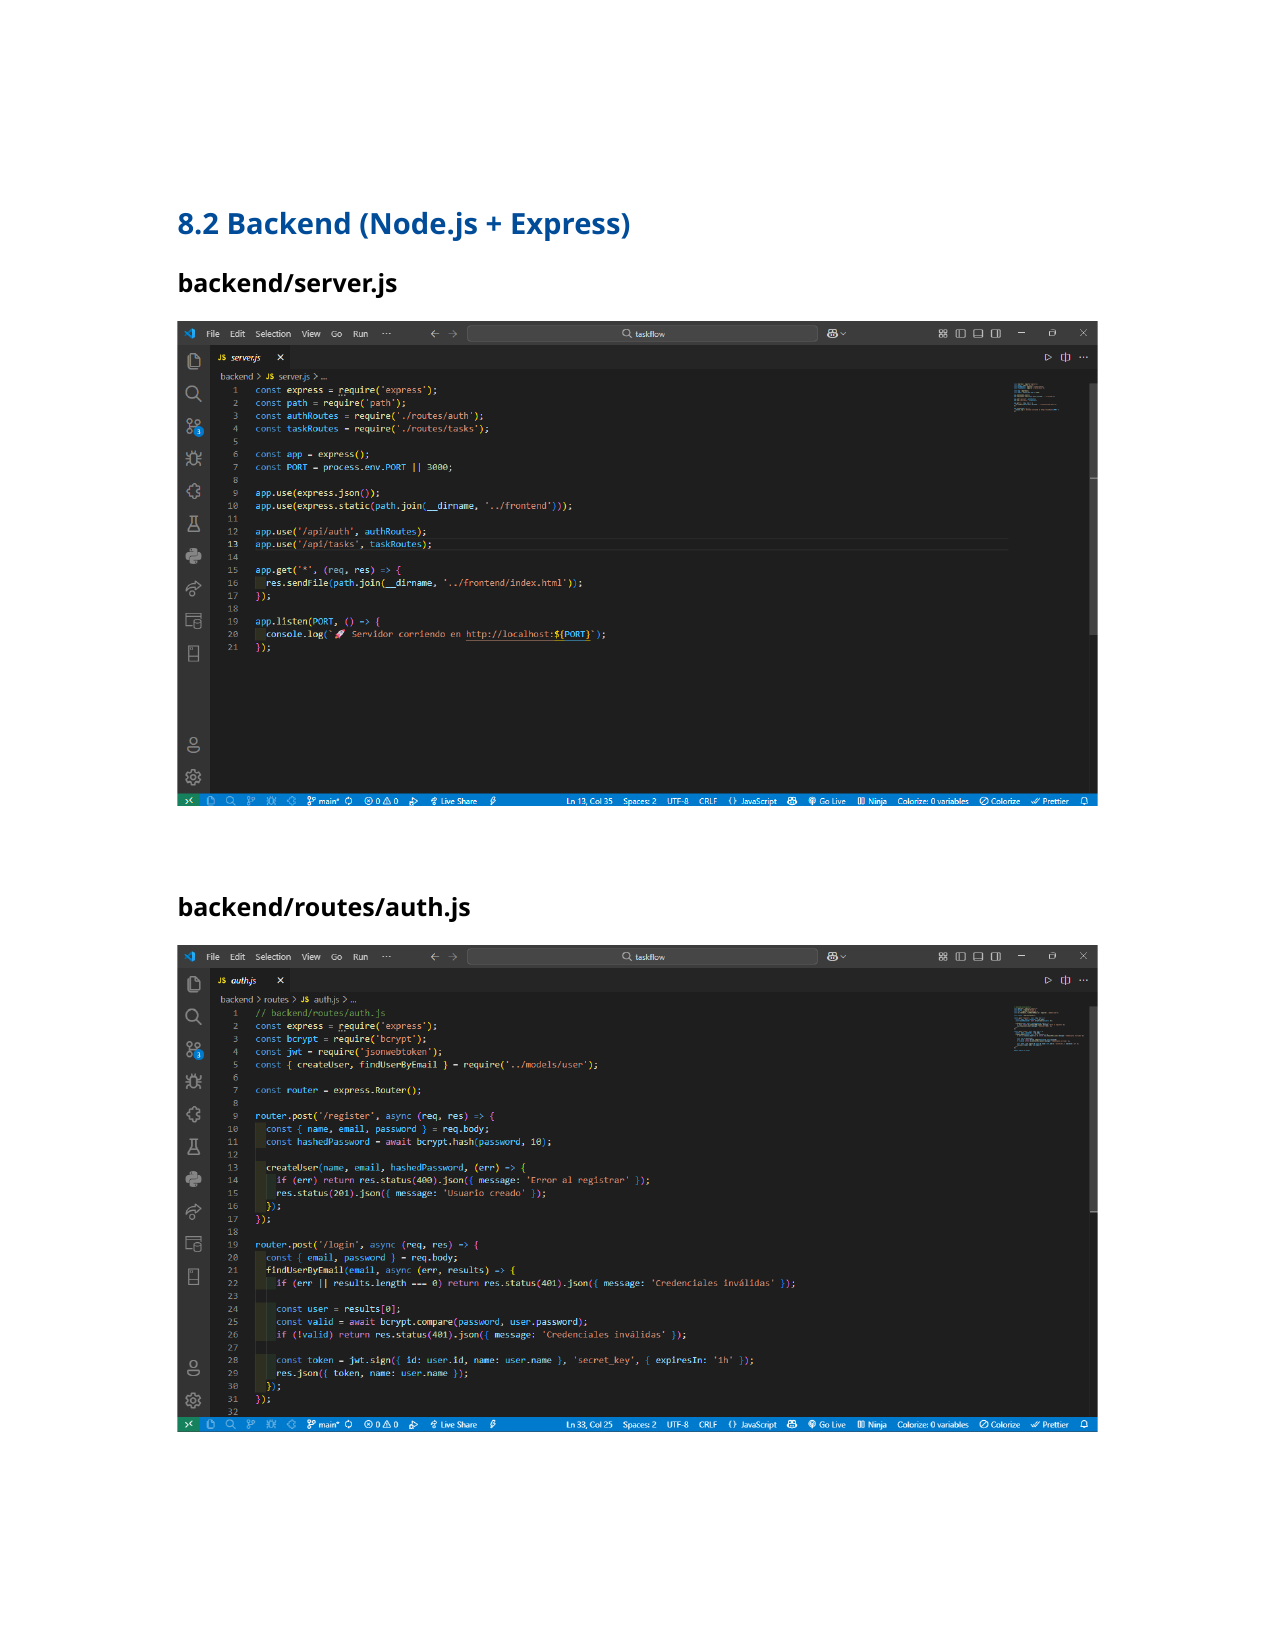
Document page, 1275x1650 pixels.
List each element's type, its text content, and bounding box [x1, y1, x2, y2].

picture [177, 321, 1098, 806]
text backend/server.js [177, 266, 1098, 300]
picture [177, 945, 1098, 1432]
text backend/routes/auth.js [177, 889, 1098, 923]
text 8.2 Backend (Node.js + Express) [177, 203, 1098, 243]
